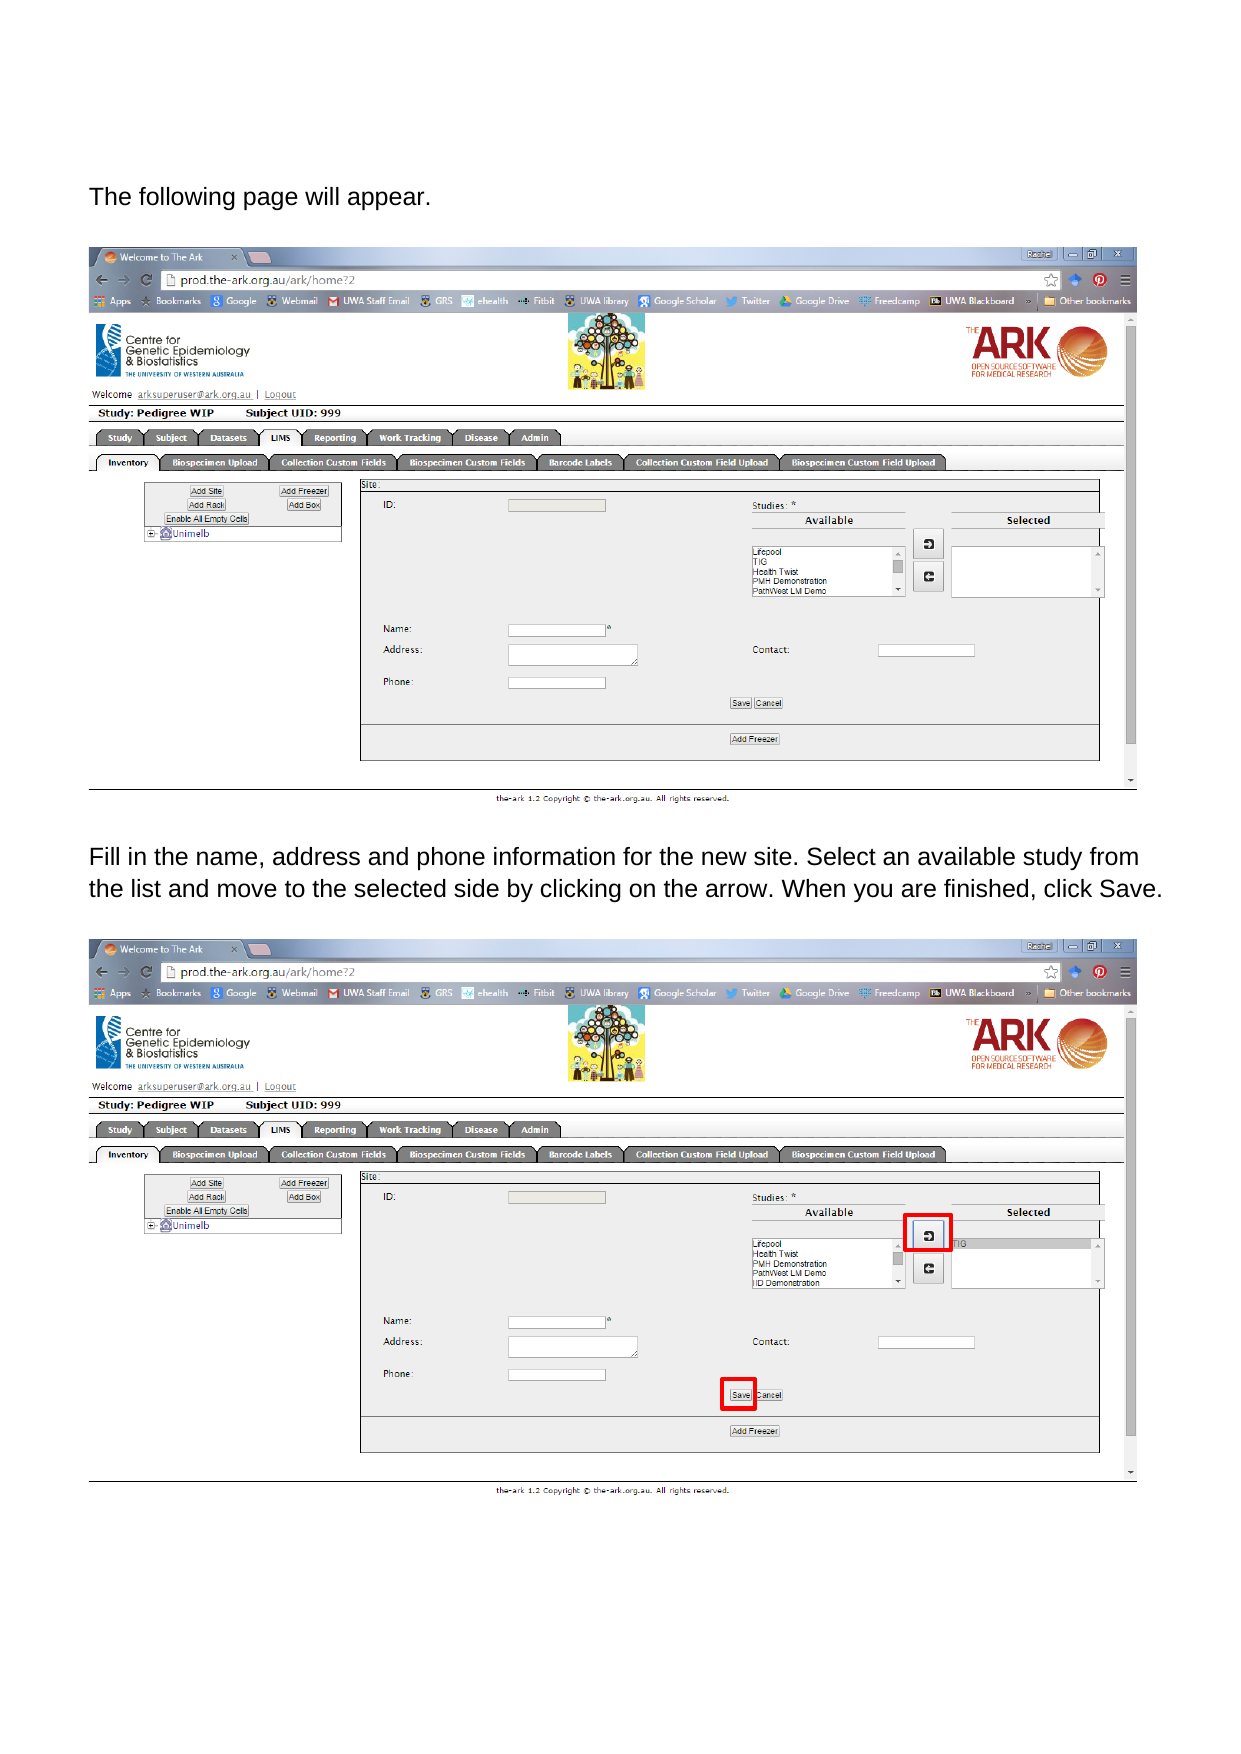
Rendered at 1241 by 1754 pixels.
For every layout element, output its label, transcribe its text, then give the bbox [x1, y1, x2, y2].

text The following page will appear. [89, 182, 1181, 211]
picture [88, 939, 1137, 1497]
picture [88, 247, 1137, 806]
text Fill in the name, address and phone information for the new site. Select an available study from the list and move to the selected side by clicking on the arrow. When you are finished, click Save. [89, 841, 1181, 903]
